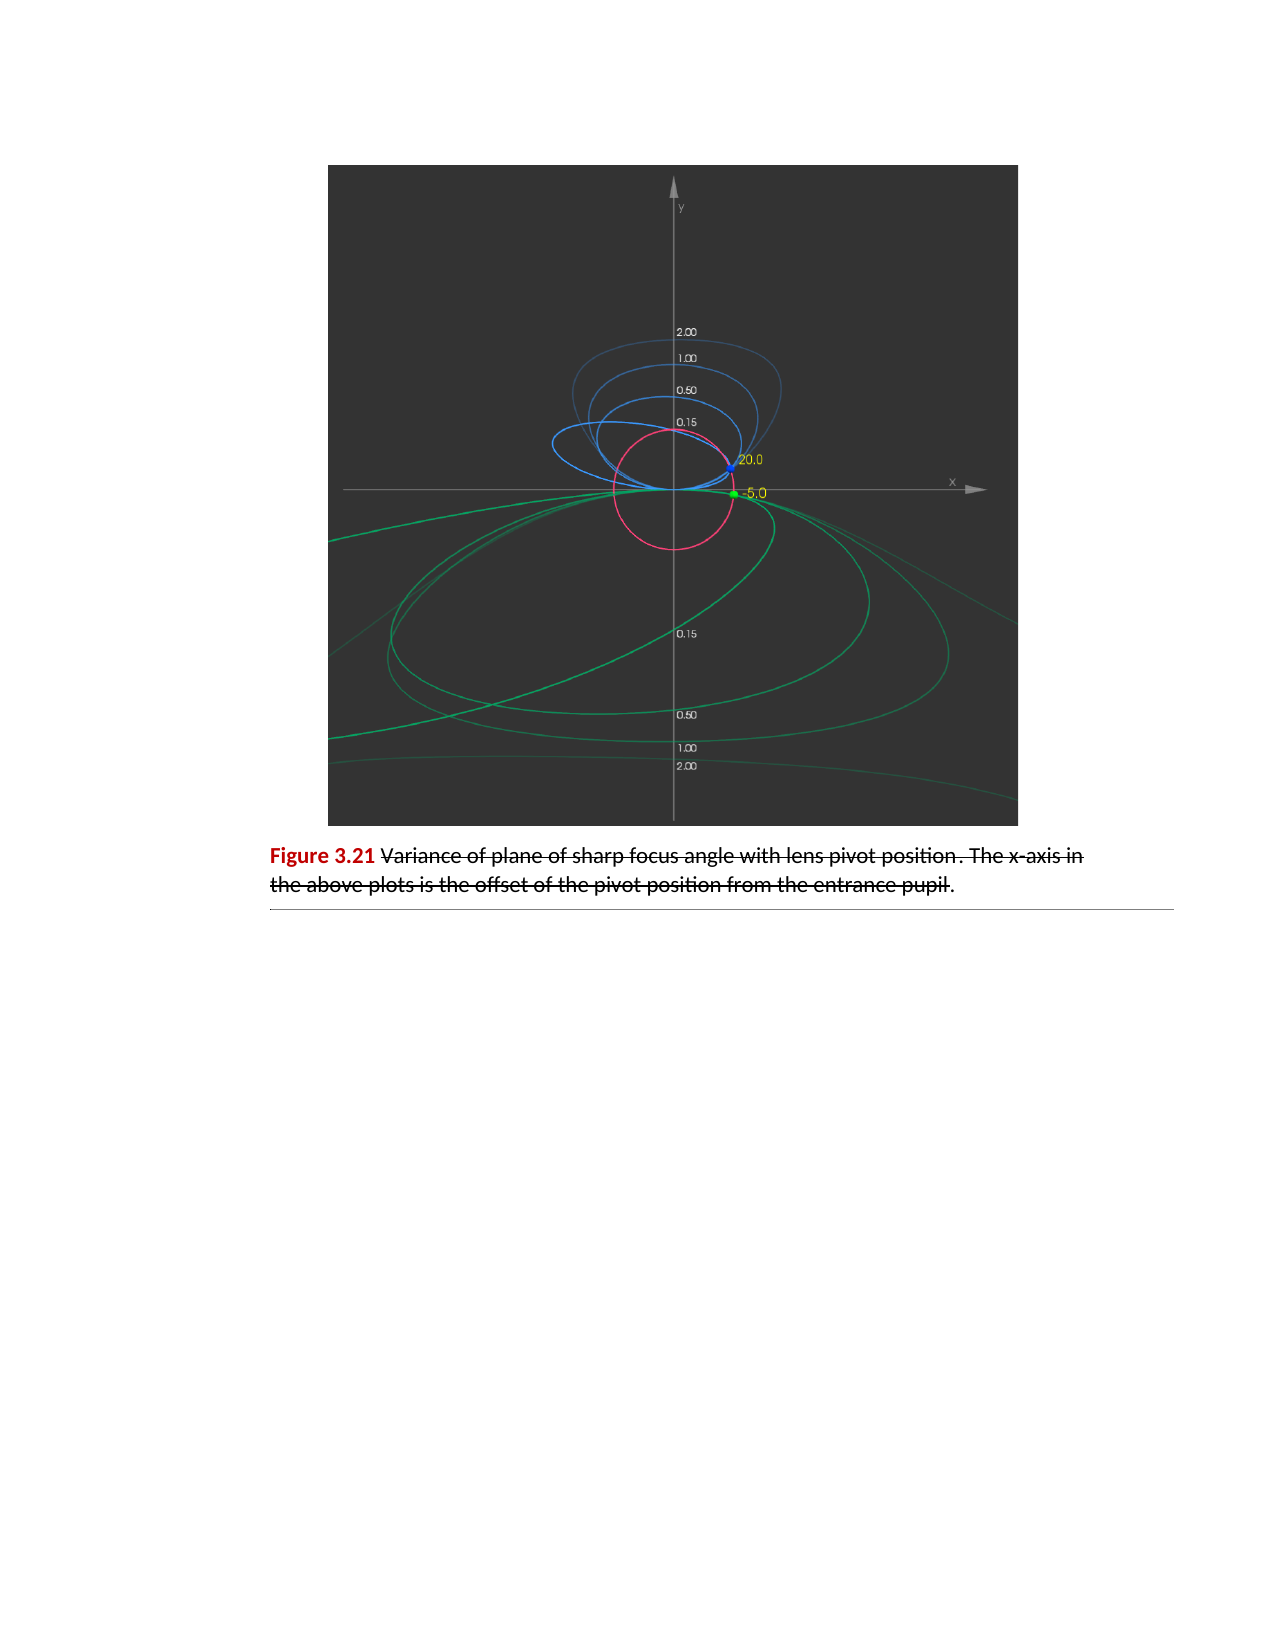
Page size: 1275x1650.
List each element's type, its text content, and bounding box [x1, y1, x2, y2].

picture [328, 165, 1019, 826]
table_header [221, 165, 1125, 829]
table_cell Figure 3.21 Variance of plane of sharp focus angle with lens pivot position. The x-axis in the above plots is the offset of the pivot position from the entrance pupil. [221, 829, 1125, 949]
